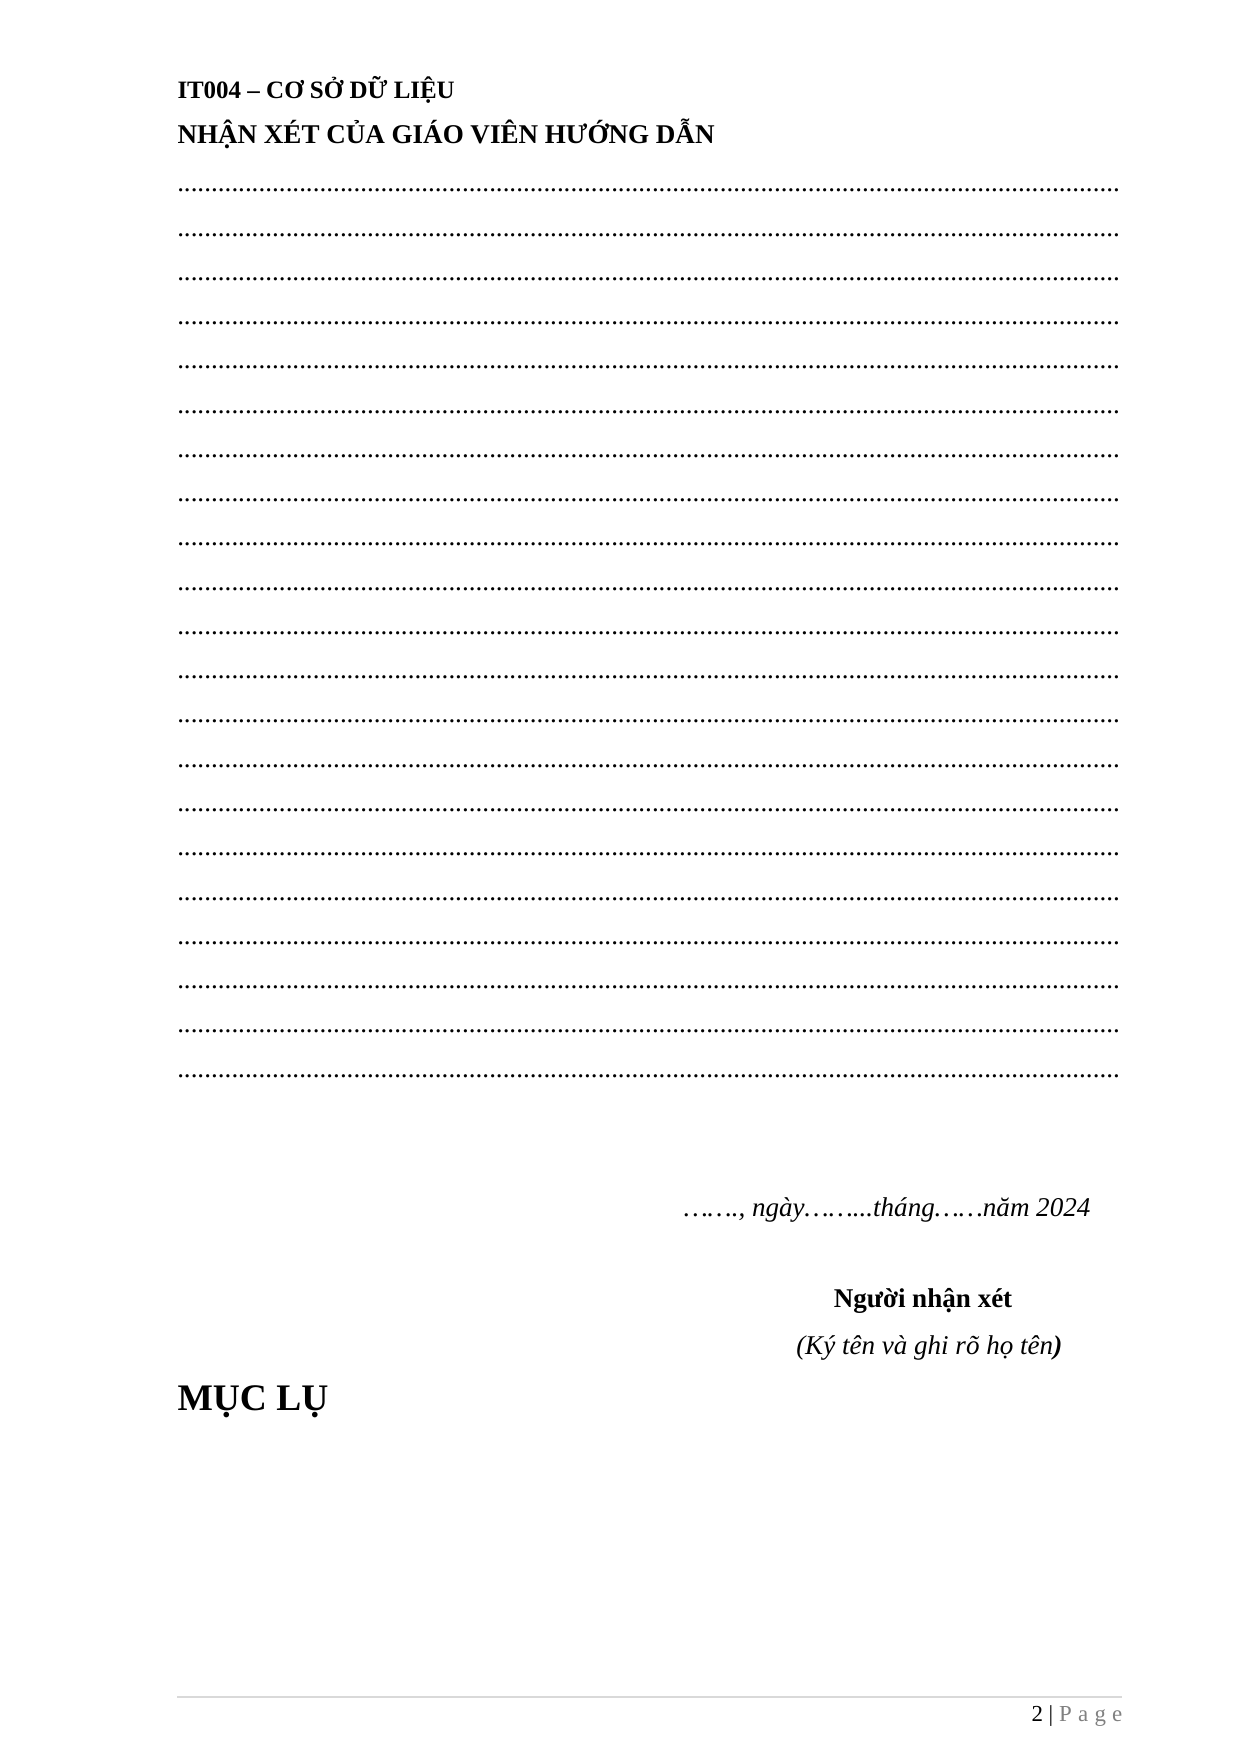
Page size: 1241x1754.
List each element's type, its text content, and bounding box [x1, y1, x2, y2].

text ……., ngày……...tháng……năm 2024 [177, 1191, 1122, 1222]
text Người nhận xét [177, 1282, 1122, 1313]
text (Ký tên và ghi rõ họ tên) [177, 1329, 1122, 1360]
text NHẬN XÉT CỦA GIÁO VIÊN HƯỚNG DẪN [177, 118, 1122, 149]
